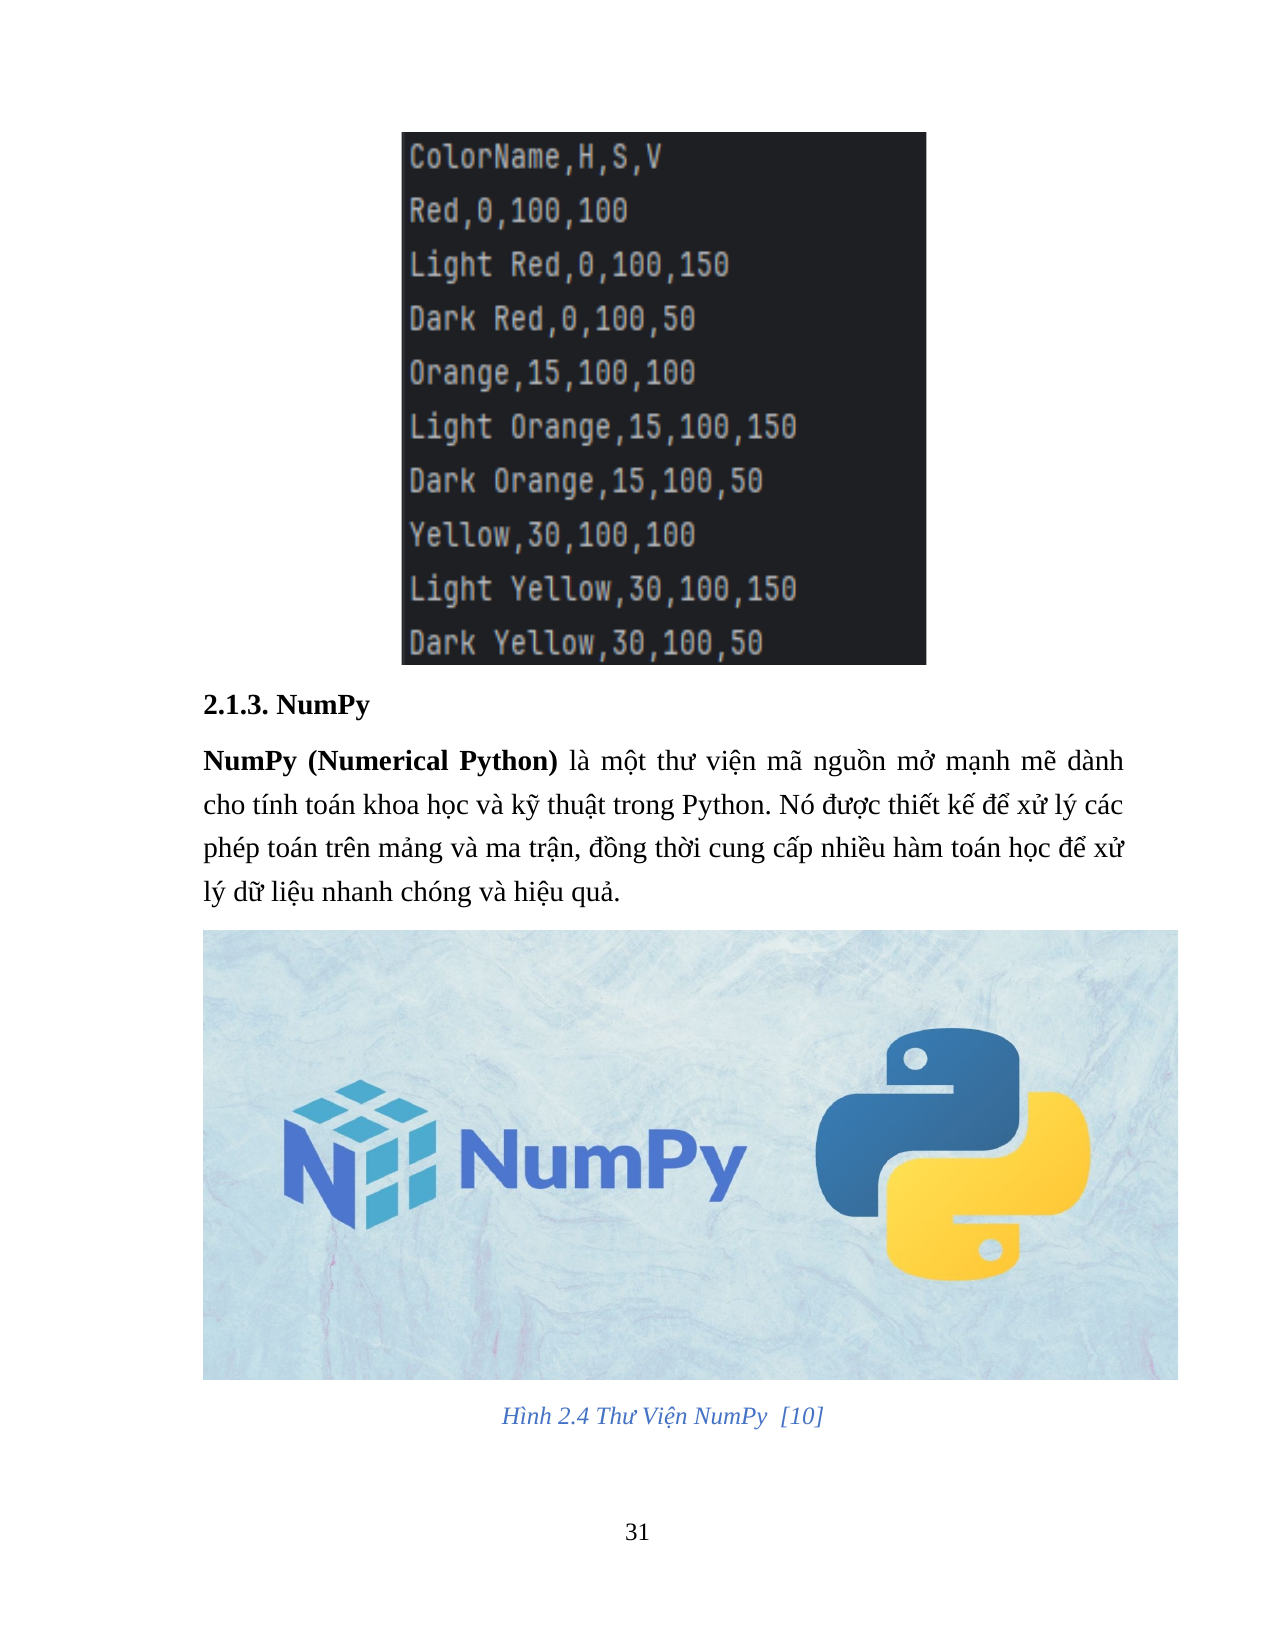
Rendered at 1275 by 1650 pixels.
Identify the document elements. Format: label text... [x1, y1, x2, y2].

picture [401, 132, 927, 665]
picture [203, 930, 1179, 1380]
subtitle 2.1.3. NumPy [203, 687, 1125, 721]
text NumPy (Numerical Python) là một thư viện mã nguồn mở mạnh mẽ dành cho tính toán khoa học và kỹ thuật trong Python. Nó được thiết kế để xử lý các phép toán trên mảng và ma trận, đồng thời cung cấp nhiều hàm toán học để xử lý dữ liệu nhanh chóng và hiệu quả. [203, 743, 1125, 907]
text Hình 2.4 Thư Viện NumPy [10] [203, 1401, 1125, 1430]
